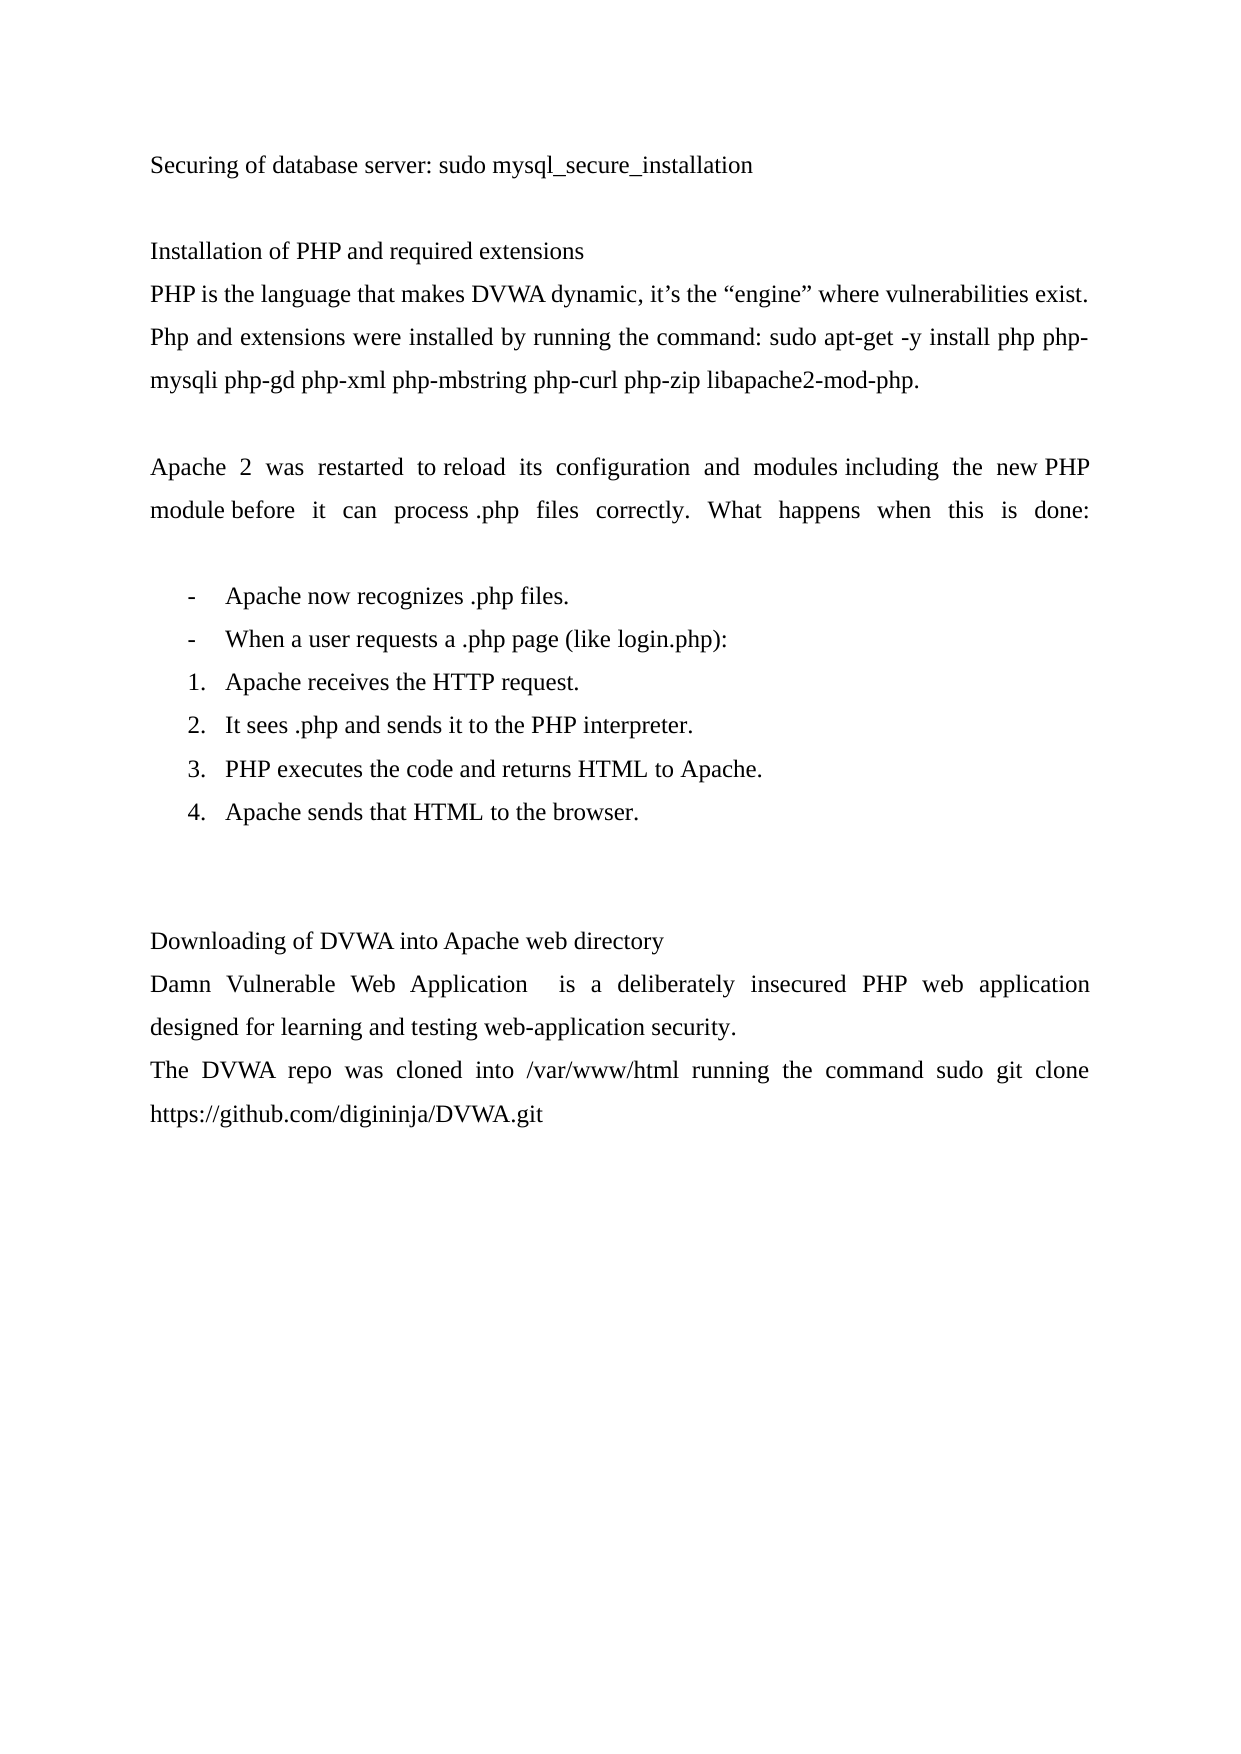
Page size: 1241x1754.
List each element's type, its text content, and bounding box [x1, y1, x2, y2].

list Apache receives the HTTP request. [187, 667, 1090, 696]
list Apache now recognizes .php files. [187, 581, 1090, 610]
list Apache sends that HTML to the browser. [187, 797, 1090, 826]
list When a user requests a .php page (like login.php): [187, 624, 1090, 653]
text The DVWA repo was cloned into /var/www/html running the command sudo git clone https://github.com/digininja/DVWA.git [150, 1056, 1090, 1127]
list It sees .php and sends it to the PHP interpreter. [187, 711, 1090, 739]
text Installation of PHP and required extensions [150, 236, 1090, 265]
text Php and extensions were installed by running the command: sudo apt-get -y install php php-mysqli php-gd php-xml php-mbstring php-curl php-zip libapache2-mod-php. [150, 322, 1090, 394]
text Damn Vulnerable Web Application is a deliberately insecured PHP web application designed for learning and testing web-application security. [150, 969, 1090, 1041]
text PHP is the language that makes DVWA dynamic, it’s the “engine” where vulnerabilities exist. [150, 279, 1090, 308]
text Downloading of DVWA into Apache web directory [150, 926, 1090, 955]
text Securing of database server: sudo mysql_secure_installation [150, 150, 1090, 179]
text Apache 2 was restarted to reload its configuration and modules including the new PHP module before it can process .php files correctly. What happens when this is done: [150, 452, 1090, 567]
list PHP executes the code and returns HTML to Apache. [187, 754, 1090, 782]
